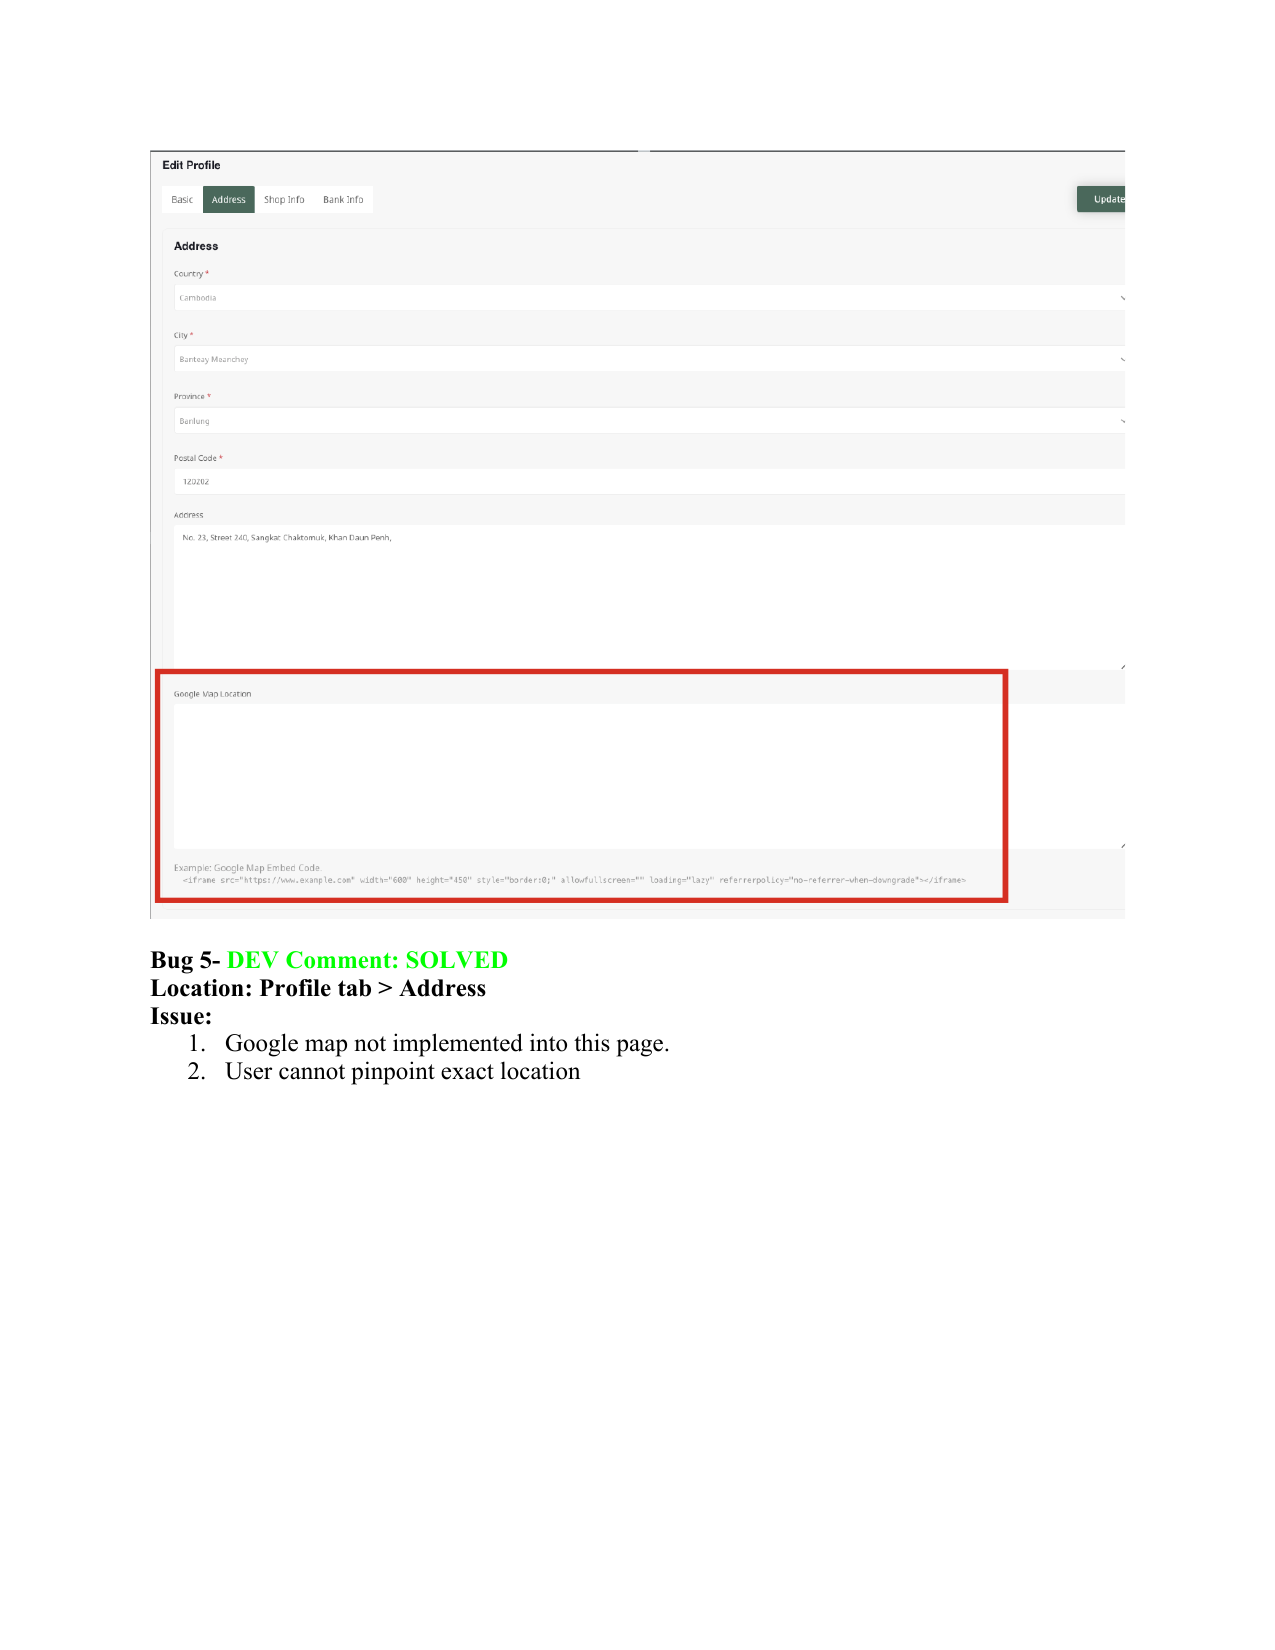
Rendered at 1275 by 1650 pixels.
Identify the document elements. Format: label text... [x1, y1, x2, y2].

text Bug 5- DEV Comment: SOLVED [150, 946, 1125, 974]
picture [150, 150, 1125, 919]
text Issue: [150, 1002, 1125, 1029]
list User cannot pinpoint exact location [187, 1057, 1125, 1085]
text Location: Profile tab > Address [150, 974, 1125, 1002]
list Google map not implemented into this page. [187, 1029, 1125, 1057]
